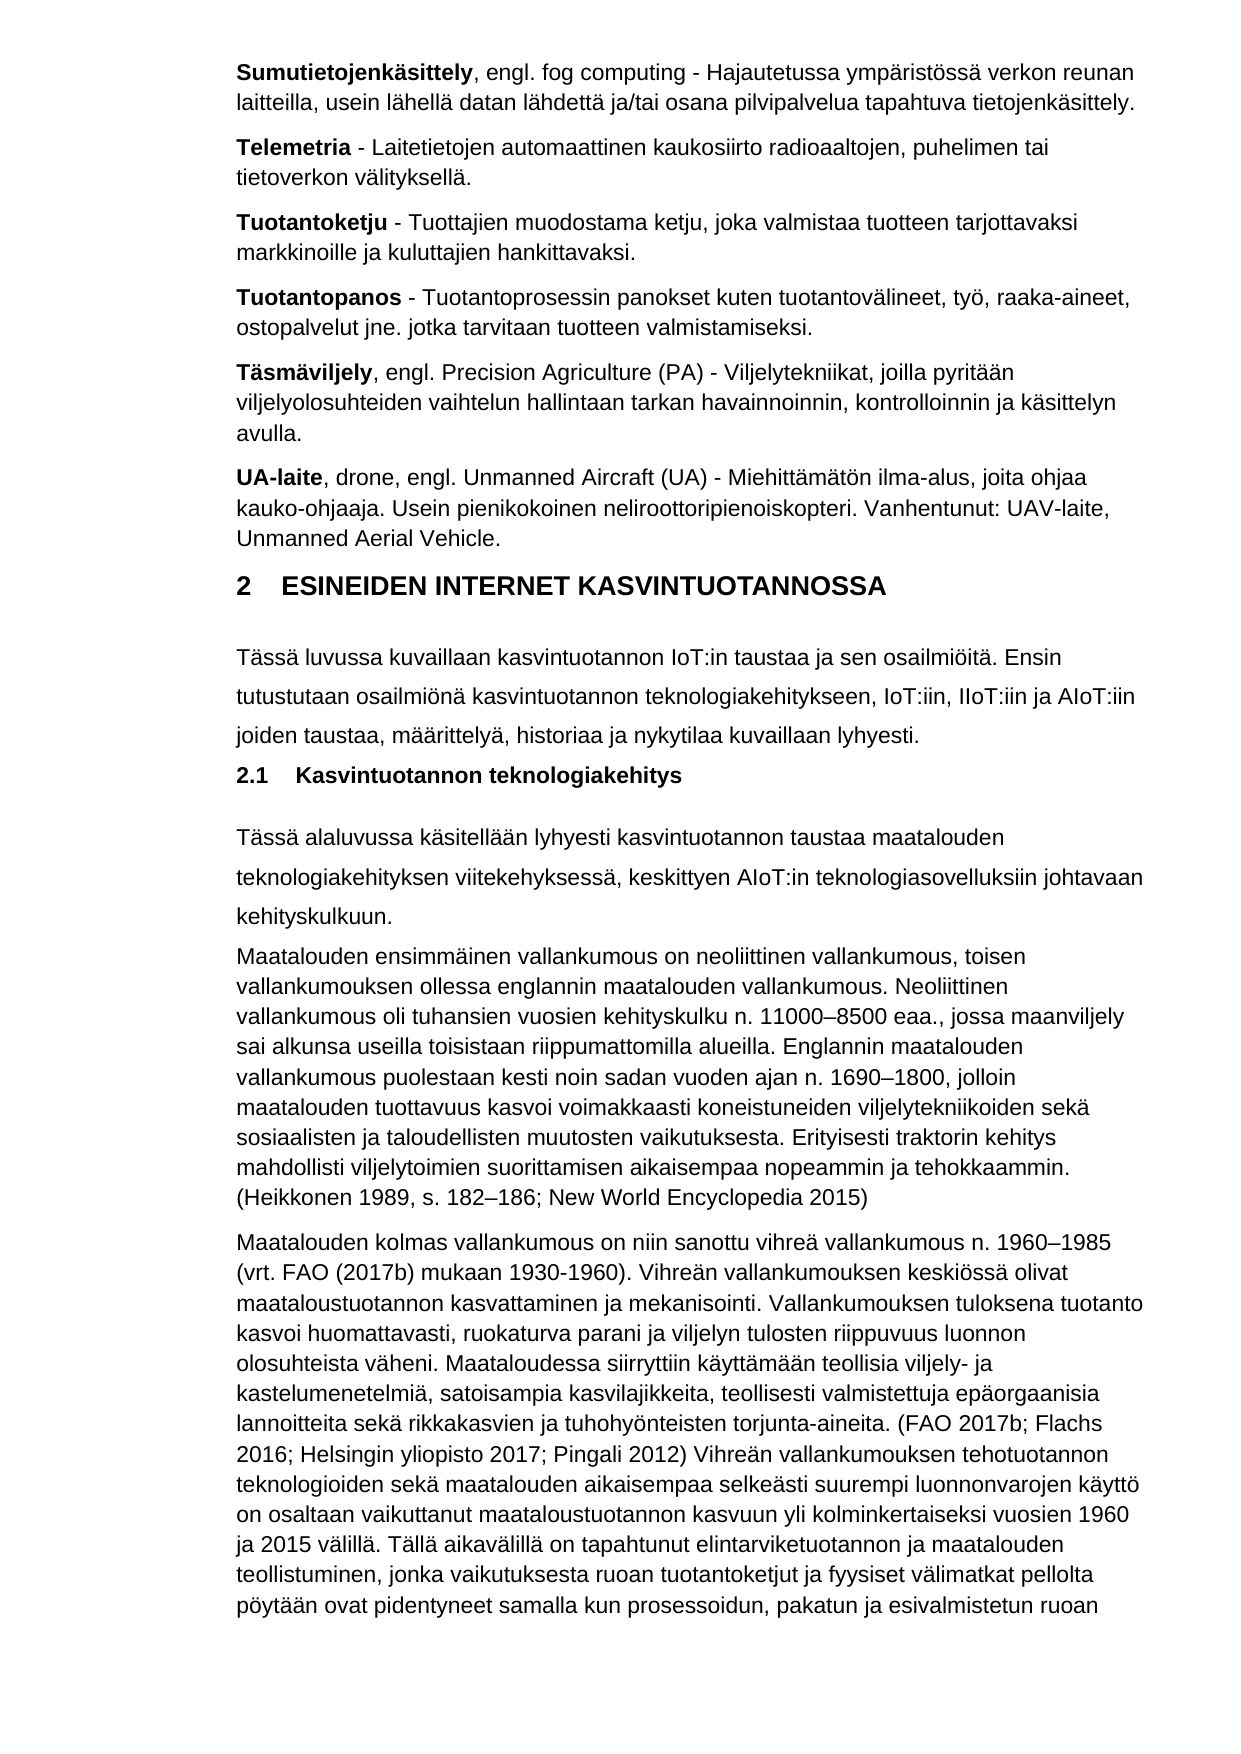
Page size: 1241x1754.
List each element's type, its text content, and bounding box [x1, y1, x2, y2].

text Maatalouden ensimmäinen vallankumous on neoliittinen vallankumous, toisen vallankumouksen ollessa englannin maatalouden vallankumous. Neoliittinen vallankumous oli tuhansien vuosien kehityskulku n. 11000–8500 eaa., jossa maanviljely sai alkunsa useilla toisistaan riippumattomilla alueilla. Englannin maatalouden vallankumous puolestaan kesti noin sadan vuoden ajan n. 1690–1800, jolloin maatalouden tuottavuus kasvoi voimakkaasti koneistuneiden viljelytekniikoiden sekä sosiaalisten ja taloudellisten muutosten vaikutuksesta. Erityisesti traktorin kehitys mahdollisti viljelytoimien suorittamisen aikaisempaa nopeammin ja tehokkaammin. (Heikkonen 1989, s. 182–186; New World Encyclopedia 2015) [236, 943, 1152, 1211]
text Tuotantopanos - Tuotantoprosessin panokset kuten tuotantovälineet, työ, raaka-aineet, ostopalvelut jne. jotka tarvitaan tuotteen valmistamiseksi. [236, 284, 1152, 341]
text Tuotantoketju - Tuottajien muodostama ketju, joka valmistaa tuotteen tarjottavaksi markkinoille ja kuluttajien hankittavaksi. [236, 209, 1152, 266]
text UA-laite, drone, engl. Unmanned Aircraft (UA) - Miehittämätön ilma-alus, joita ohjaa kauko-ohjaaja. Usein pienikokoinen neliroottoripienoiskopteri. Vanhentunut: UAV-laite, Unmanned Aerial Vehicle. [236, 464, 1152, 551]
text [236, 1229, 1152, 1618]
text Sumutietojenkäsittely, engl. fog computing - Hajautetussa ympäristössä verkon reunan laitteilla, usein lähellä datan lähdettä ja/tai osana pilvipalvelua tapahtuva tietojenkäsittely. [236, 59, 1152, 116]
subtitle ESINEIDEN INTERNET KASVINTUOTANNOSSA [236, 569, 1152, 601]
text Täsmäviljely, engl. Precision Agriculture (PA) - Viljelytekniikat, joilla pyritään viljelyolosuhteiden vaihtelun hallintaan tarkan havainnoinnin, kontrolloinnin ja käsittelyn avulla. [236, 359, 1152, 446]
text Telemetria - Laitetietojen automaattinen kaukosiirto radioaaltojen, puhelimen tai tietoverkon välityksellä. [236, 134, 1152, 191]
subtitle Kasvintuotannon teknologiakehitys [236, 762, 1152, 788]
